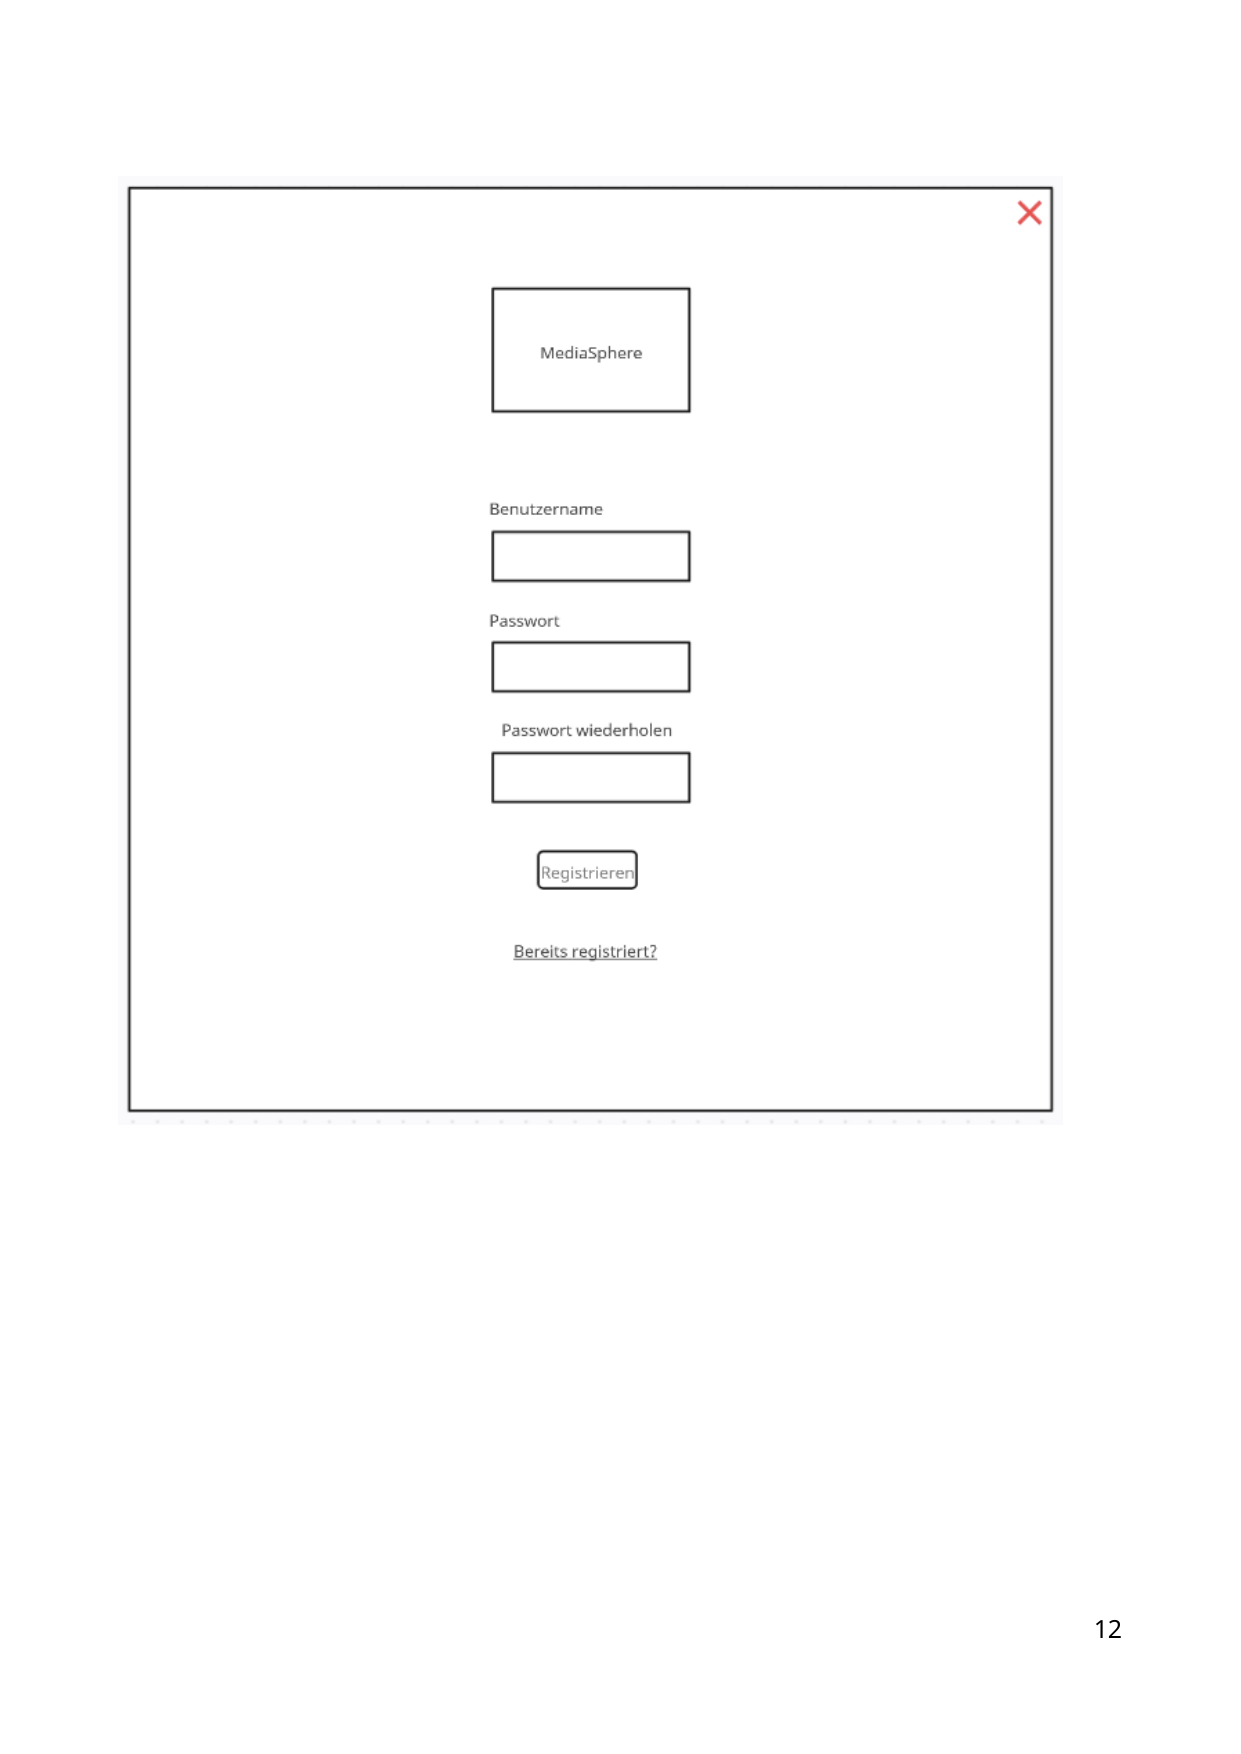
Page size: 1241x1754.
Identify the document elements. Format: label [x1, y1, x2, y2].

picture [118, 176, 1064, 1125]
